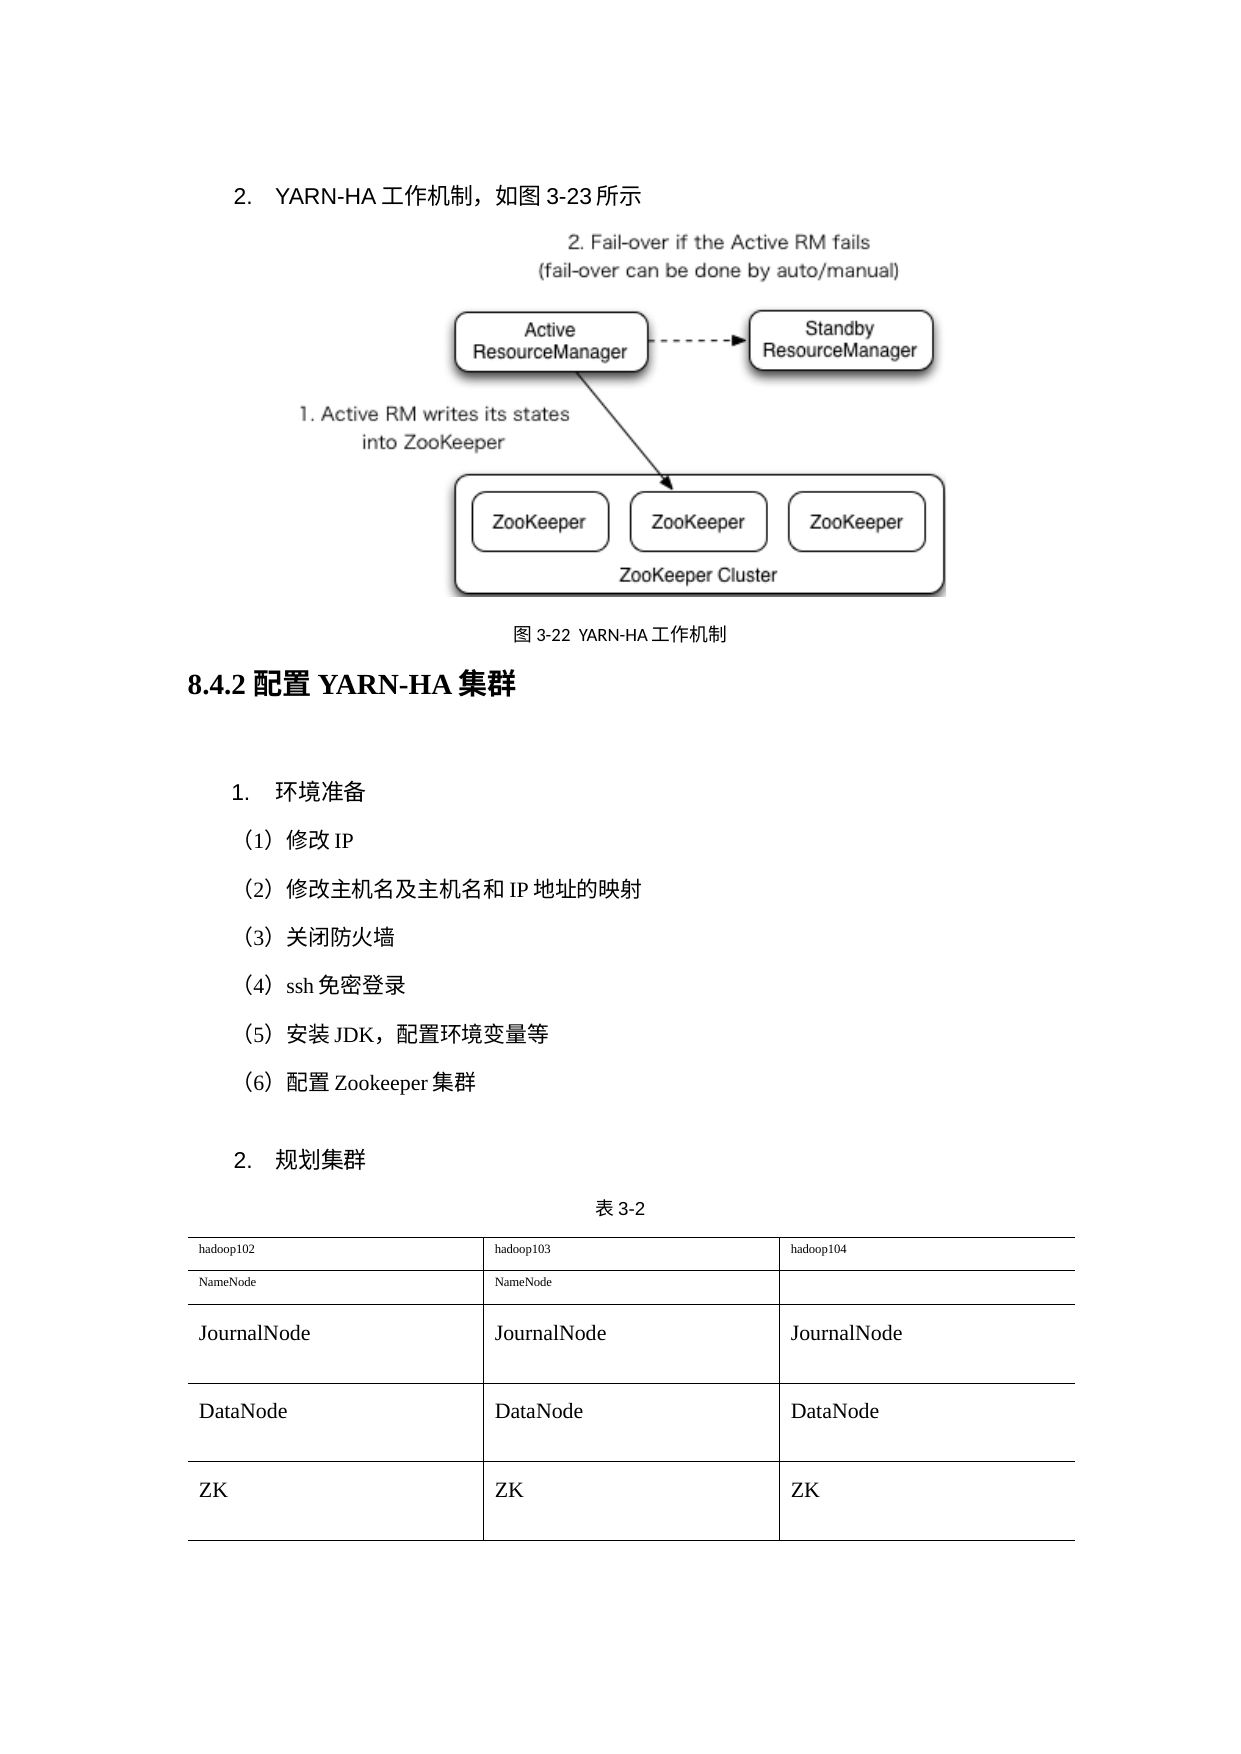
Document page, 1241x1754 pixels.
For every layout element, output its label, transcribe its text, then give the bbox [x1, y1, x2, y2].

table_cell DataNode [780, 1384, 1075, 1461]
text （2）修改主机名及主机名和IP地址的映射 [231, 871, 1053, 904]
text （1）修改IP [231, 823, 1053, 855]
text （3）关闭防火墙 [231, 919, 1053, 952]
table_cell NameNode [484, 1271, 779, 1304]
table_cell JournalNode [484, 1305, 779, 1382]
table_cell DataNode [484, 1384, 779, 1461]
text 表3-2 [187, 1191, 1053, 1223]
text （5）安装JDK，配置环境变量等 [231, 1016, 1053, 1049]
table_cell ZK [780, 1462, 1075, 1539]
text 图3-22 YARN-HA工作机制 [187, 617, 1053, 649]
text 2. YARN-HA工作机制，如图3-23所示 [187, 162, 1053, 227]
text （6）配置Zookeeper集群 [187, 1064, 1053, 1097]
picture [294, 227, 947, 597]
table_cell JournalNode [188, 1305, 483, 1382]
text 2. 规划集群 [187, 1126, 1053, 1191]
table_cell DataNode [188, 1384, 483, 1461]
table_cell ZK [188, 1462, 483, 1539]
table_cell NameNode [188, 1271, 483, 1304]
subtitle 8.4.2 配置YARN-HA集群 [187, 649, 1053, 714]
table_header hadoop104 [780, 1238, 1075, 1270]
text 1. 环境准备 [187, 758, 1053, 823]
table_cell [780, 1271, 1075, 1304]
table_cell JournalNode [780, 1305, 1075, 1382]
table_header hadoop103 [484, 1238, 779, 1270]
table_cell ZK [484, 1462, 779, 1539]
text （4）ssh免密登录 [231, 968, 1053, 1000]
table_header hadoop102 [188, 1238, 483, 1270]
